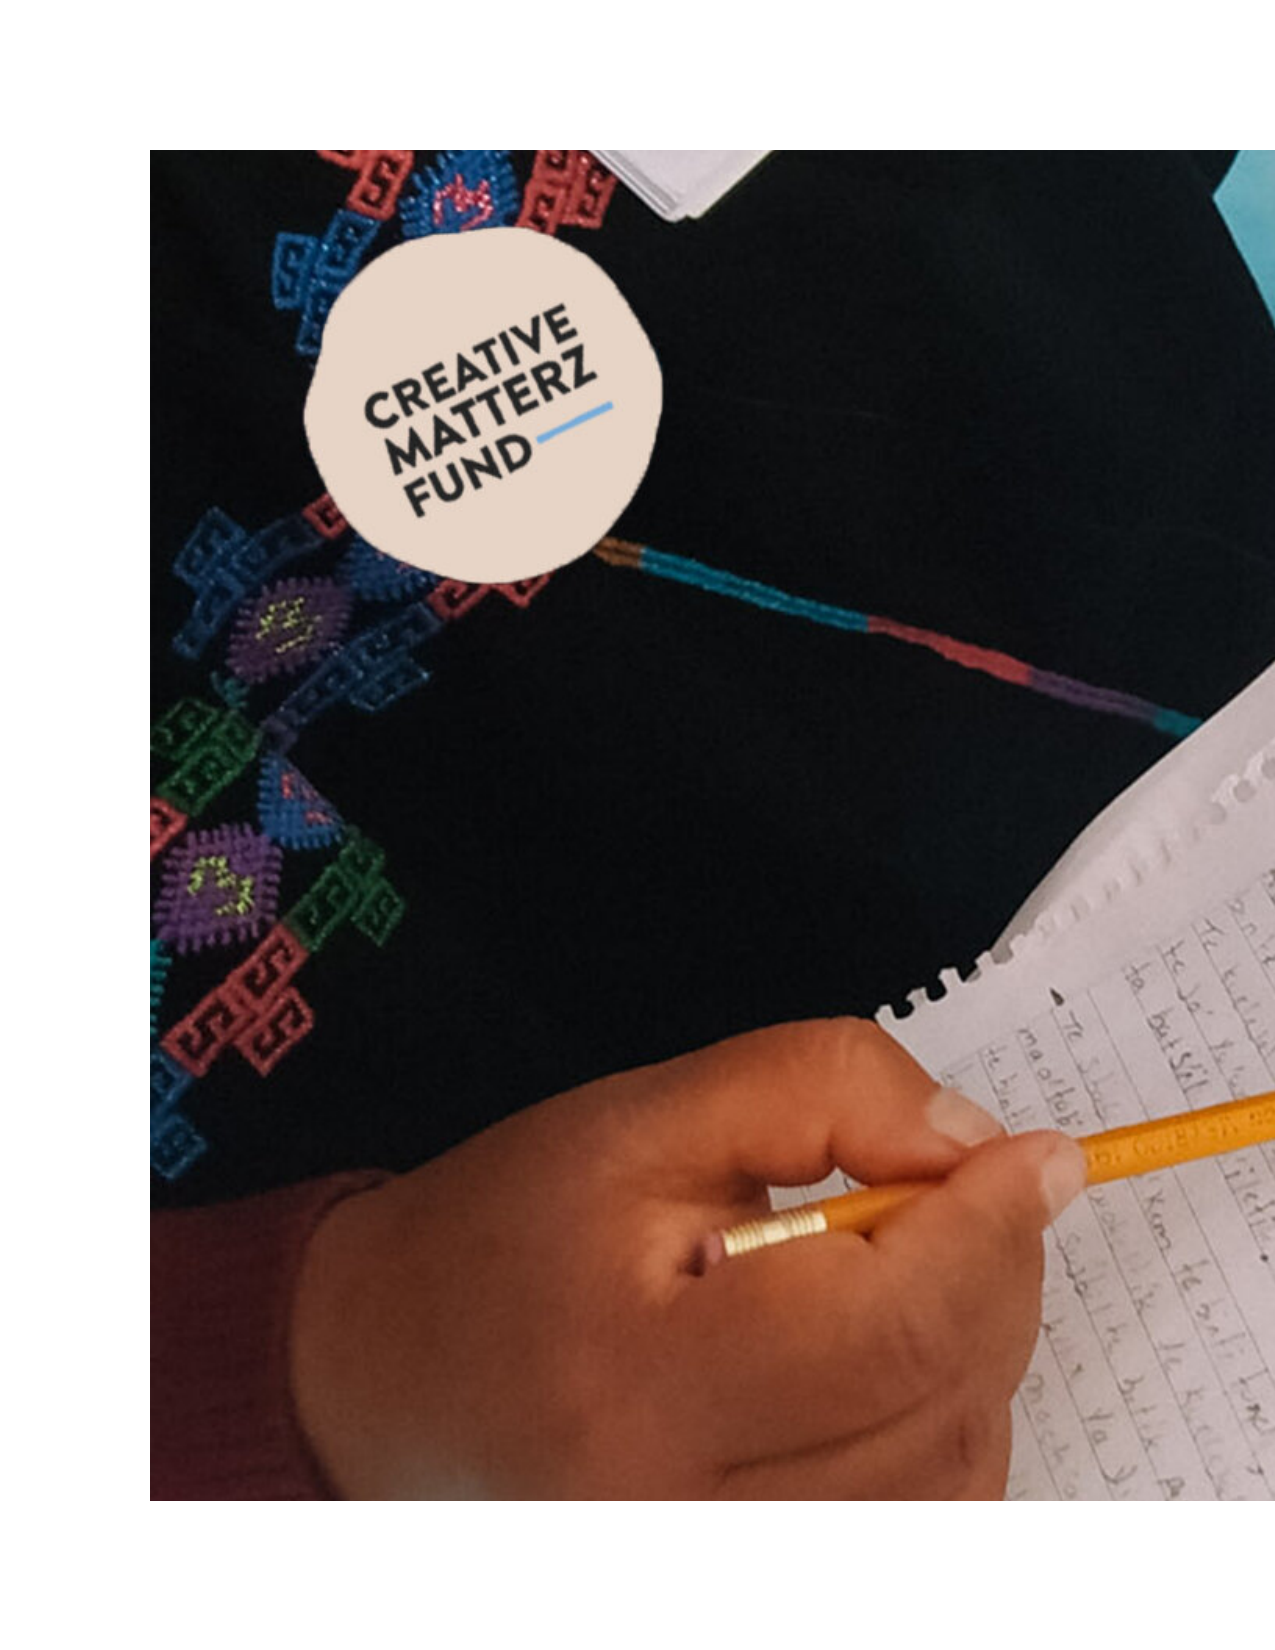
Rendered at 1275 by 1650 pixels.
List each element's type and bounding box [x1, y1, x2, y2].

picture [150, 150, 1275, 1501]
